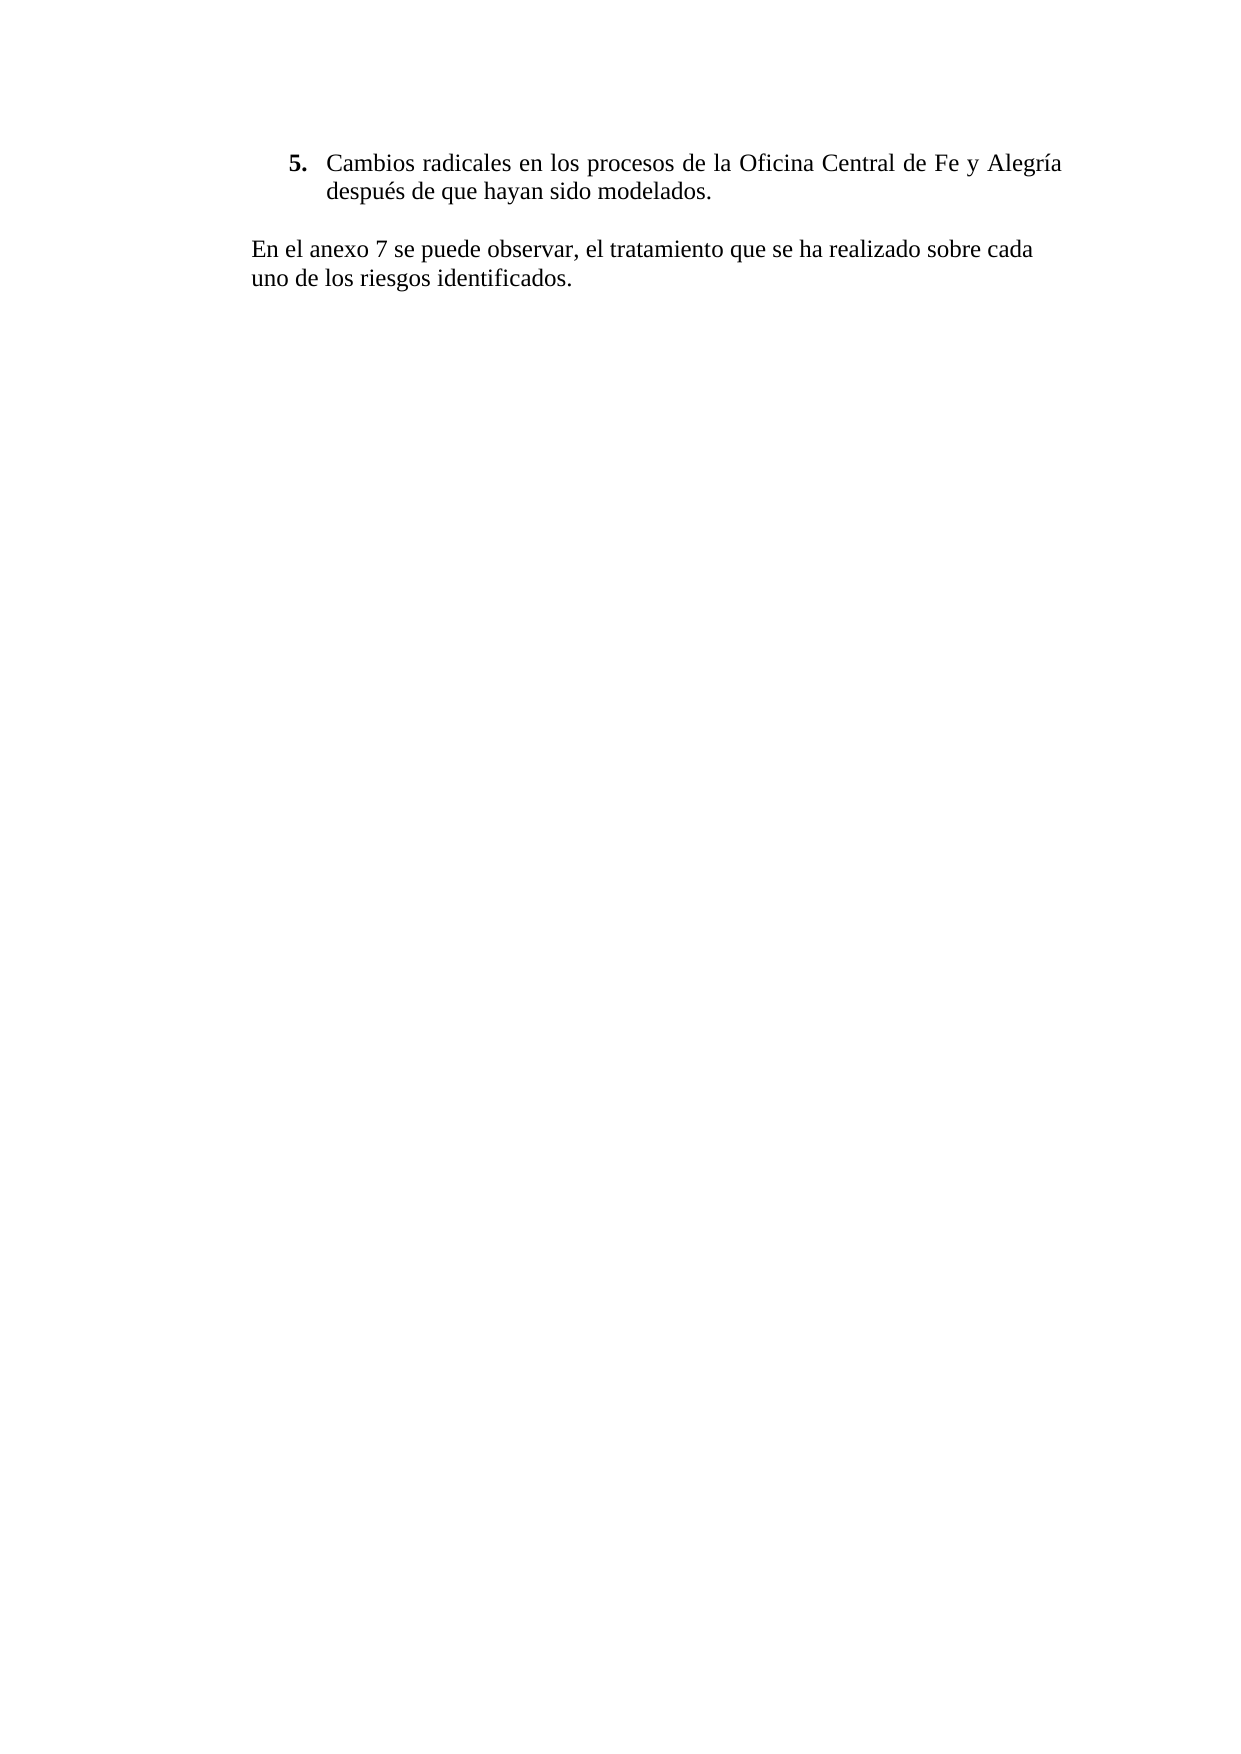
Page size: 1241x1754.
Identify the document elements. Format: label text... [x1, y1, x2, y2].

list Cambios radicales en los procesos de la Oficina Central de Fe y Alegría después de que hayan sido modelados. [288, 148, 1063, 205]
text En el anexo 7 se puede observar, el tratamiento que se ha realizado sobre cada uno de los riesgos identificados. [251, 234, 1063, 291]
